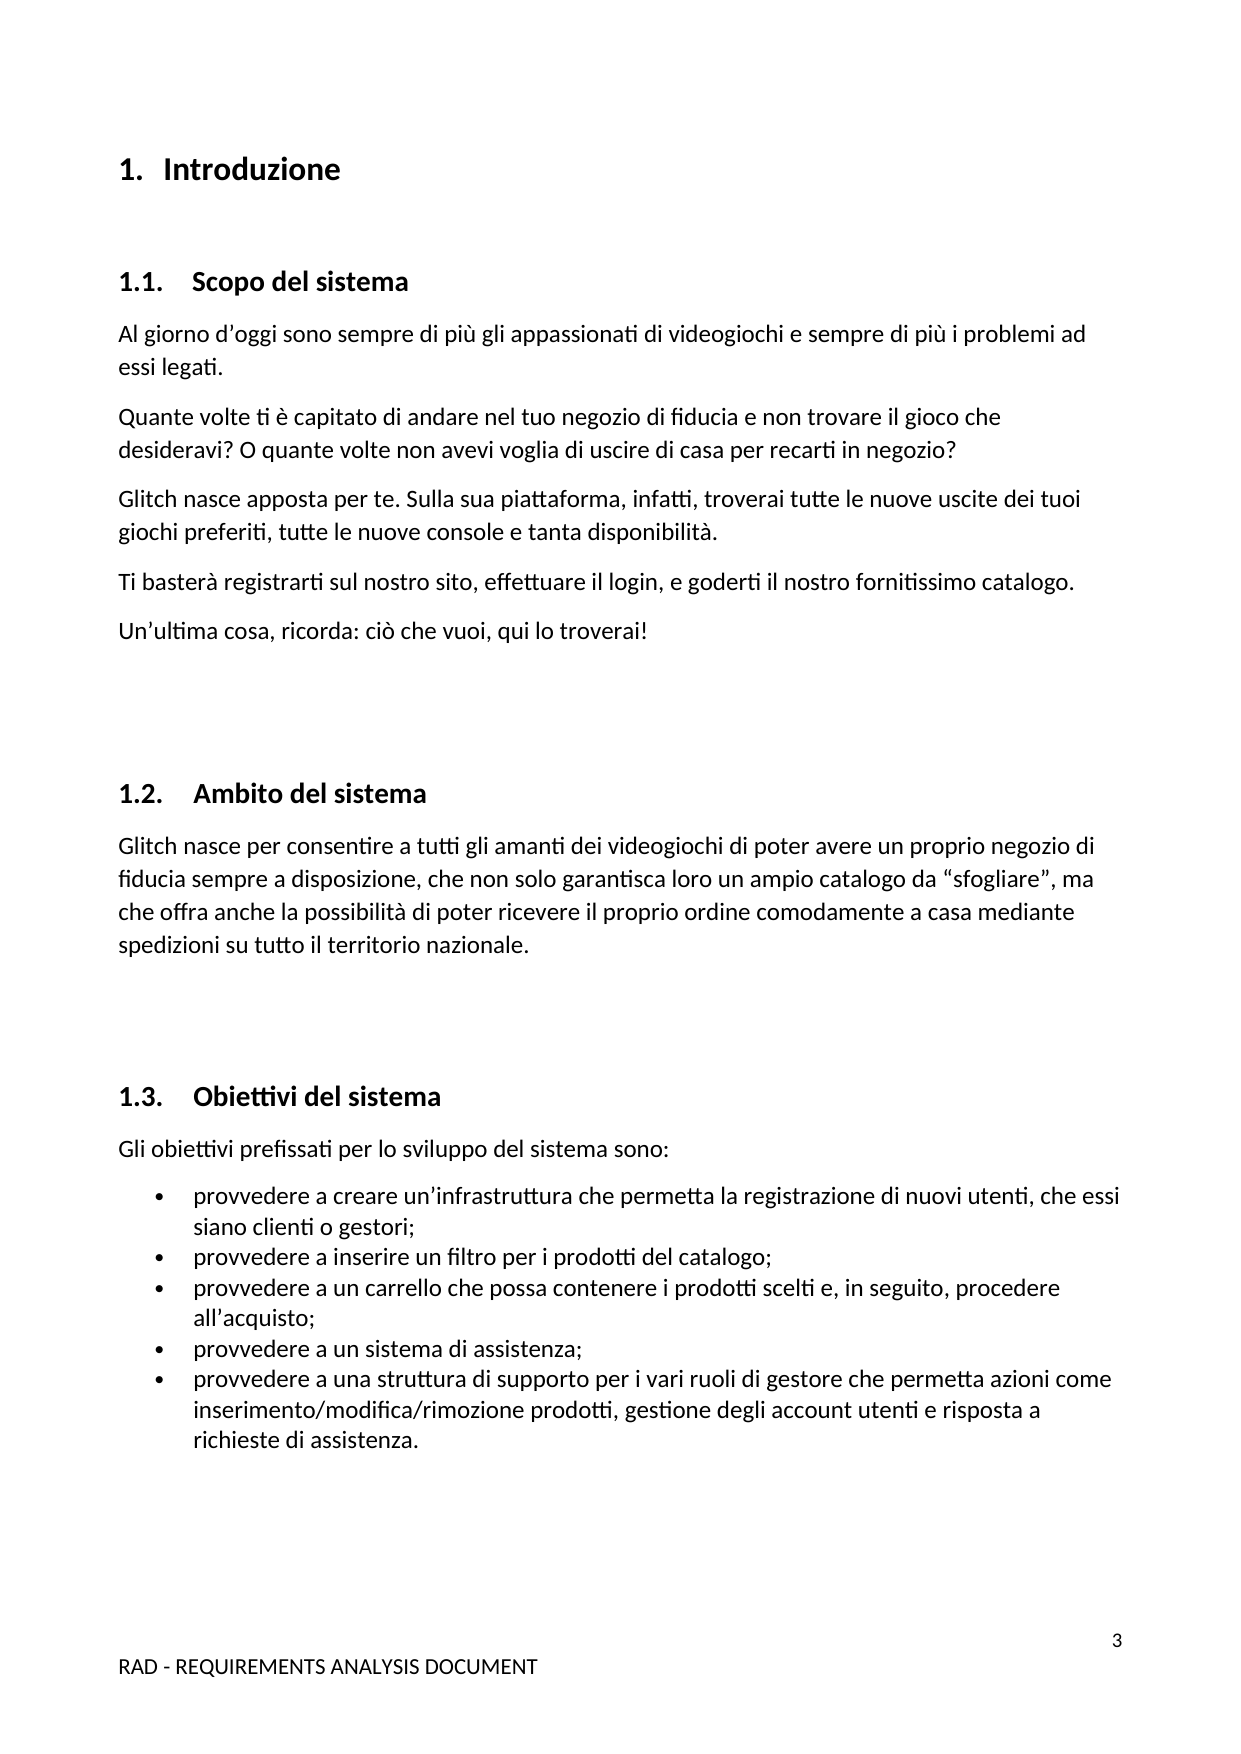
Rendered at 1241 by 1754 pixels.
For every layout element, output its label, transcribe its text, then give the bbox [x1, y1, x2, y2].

text Al giorno d’oggi sono sempre di più gli appassionati di videogiochi e sempre di più i problemi ad essi legati. [118, 318, 1122, 382]
list provvedere a una struttura di supporto per i vari ruoli di gestore che permetta azioni come inserimento/modifica/rimozione prodotti, gestione degli account utenti e risposta a richieste di assistenza. [156, 1363, 1122, 1455]
list provvedere a inserire un filtro per i prodotti del catalogo; [156, 1241, 1122, 1272]
list Ambito del sistema [118, 775, 1122, 811]
list Introduzione [118, 148, 1122, 188]
text Ti basterà registrarti sul nostro sito, effettuare il login, e goderti il nostro fornitissimo catalogo. [118, 566, 1122, 596]
text Glitch nasce apposta per te. Sulla sua piattaforma, infatti, troverai tutte le nuove uscite dei tuoi giochi preferiti, tutte le nuove console e tanta disponibilità. [118, 483, 1122, 547]
text Un’ultima cosa, ricorda: ciò che vuoi, qui lo troverai! [118, 616, 1122, 646]
list provvedere a creare un’infrastruttura che permetta la registrazione di nuovi utenti, che essi siano clienti o gestori; [156, 1180, 1122, 1241]
list . Scopo del sistema [118, 263, 1122, 299]
list Obiettivi del sistema [118, 1078, 1122, 1113]
text Gli obiettivi prefissati per lo sviluppo del sistema sono: [118, 1133, 1122, 1163]
text Glitch nasce per consentire a tutti gli amanti dei videogiochi di poter avere un proprio negozio di fiducia sempre a disposizione, che non solo garantisca loro un ampio catalogo da “sfogliare”, ma che offra anche la possibilità di poter ricevere il proprio ordine comodamente a casa mediante spedizioni su tutto il territorio nazionale. [118, 830, 1122, 960]
list provvedere a un sistema di assistenza; [156, 1333, 1122, 1363]
text Quante volte ti è capitato di andare nel tuo negozio di fiducia e non trovare il gioco che desideravi? O quante volte non avevi voglia di uscire di casa per recarti in negozio? [118, 401, 1122, 464]
list provvedere a un carrello che possa contenere i prodotti scelti e, in seguito, procedere all’acquisto; [156, 1272, 1122, 1333]
